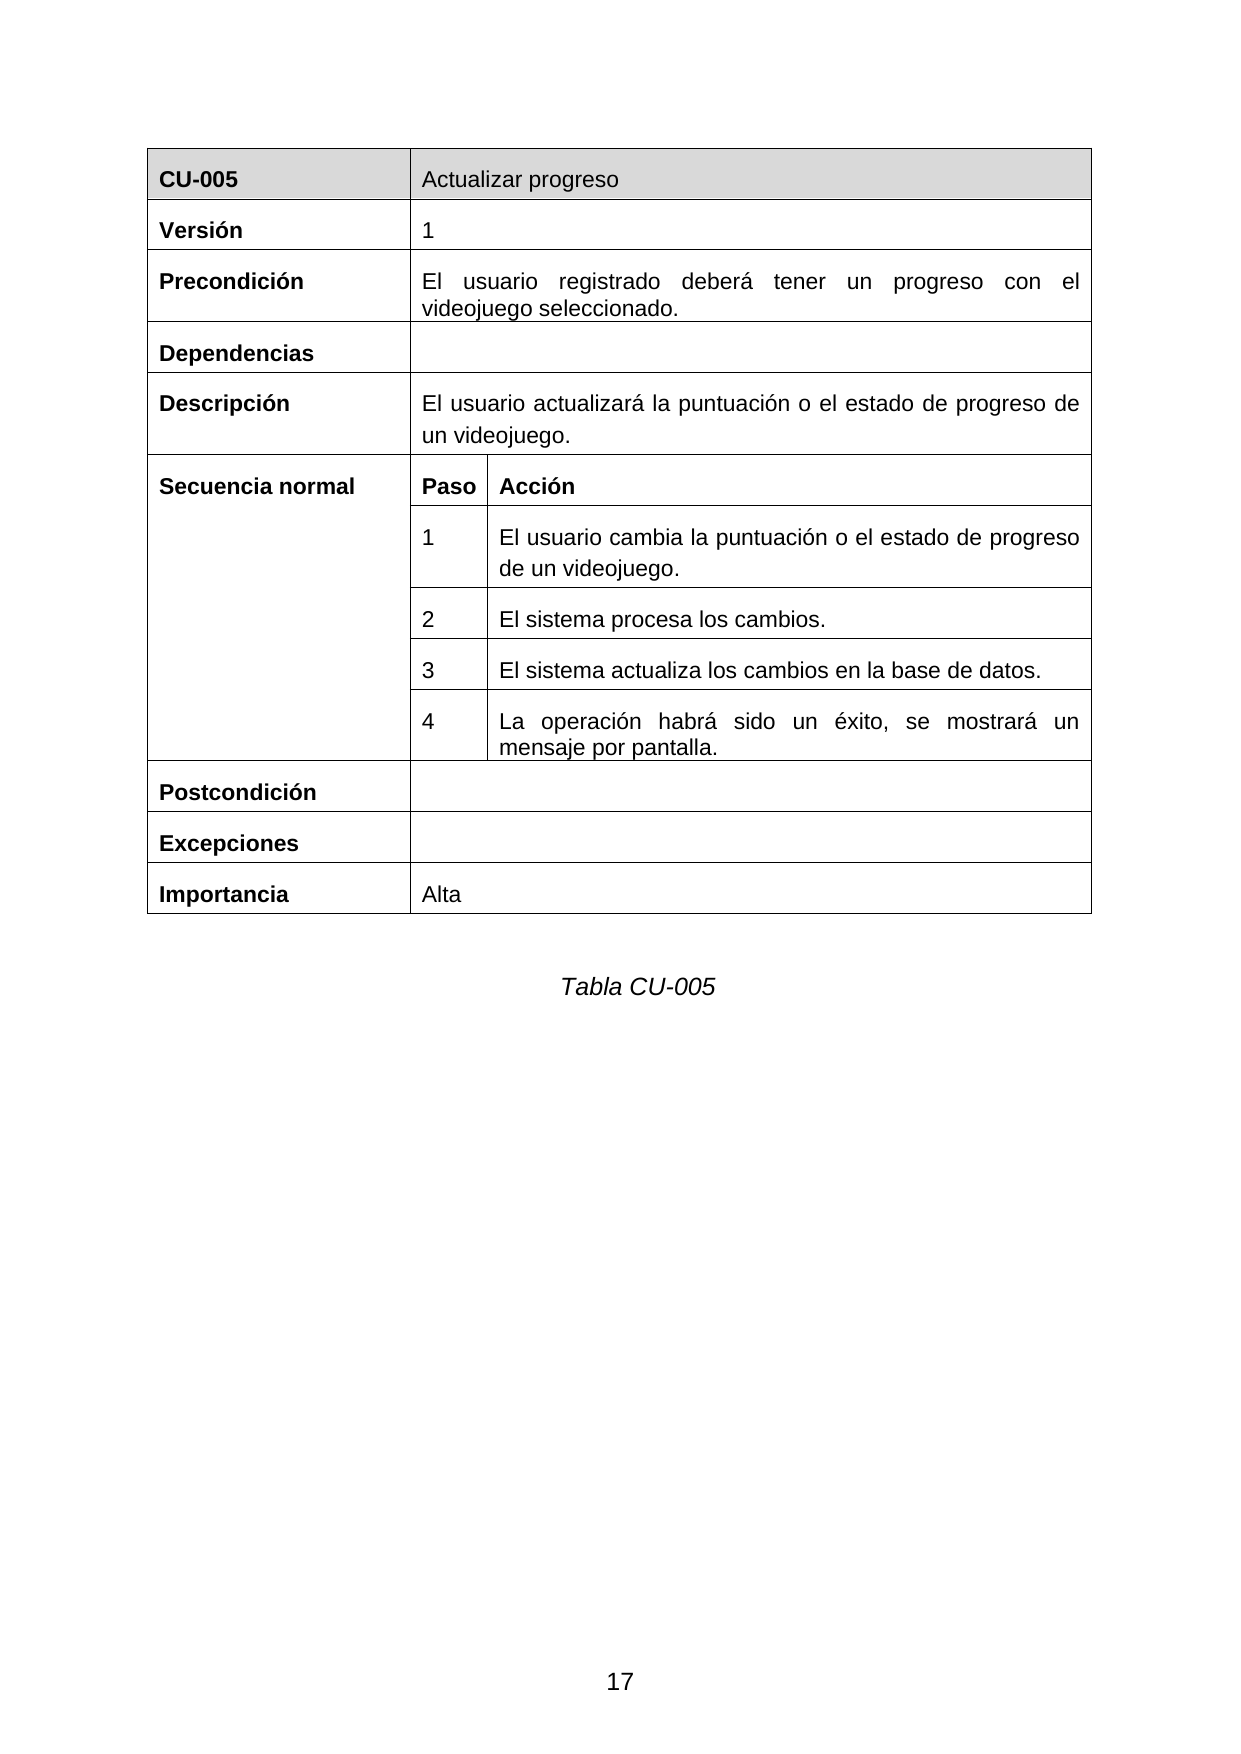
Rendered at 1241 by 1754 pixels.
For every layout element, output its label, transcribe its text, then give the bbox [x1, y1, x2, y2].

table_cell Alta [411, 863, 1091, 913]
table_cell Precondición [148, 250, 410, 321]
table_cell Importancia [148, 863, 410, 913]
table_header Actualizar progreso [411, 149, 1091, 198]
table_cell El usuario registrado deberá tener un progreso con el videojuego seleccionado. [411, 250, 1091, 321]
table_cell 4 [411, 690, 487, 760]
table_cell Excepciones [148, 812, 410, 862]
table_cell 1 [411, 506, 487, 587]
table_header CU-005 [148, 149, 410, 198]
table_cell 2 [411, 588, 487, 638]
table_cell [411, 812, 1091, 862]
table_cell Secuencia normal [148, 455, 410, 760]
table_cell Paso [411, 455, 487, 505]
table_cell Descripción [148, 373, 410, 454]
table_cell El sistema procesa los cambios. [488, 588, 1091, 638]
table_cell Postcondición [148, 761, 410, 811]
table_cell [411, 761, 1091, 811]
table_cell [411, 322, 1091, 372]
table_cell El usuario cambia la puntuación o el estado de progreso de un videojuego. [488, 506, 1091, 587]
text Tabla CU-005 [185, 972, 1092, 1001]
table_cell 1 [411, 200, 1091, 249]
table_cell El usuario actualizará la puntuación o el estado de progreso de un videojuego. [411, 373, 1091, 454]
table_cell 3 [411, 639, 487, 689]
table_cell Acción [488, 455, 1091, 505]
table_cell Versión [148, 200, 410, 249]
table_cell El sistema actualiza los cambios en la base de datos. [488, 639, 1091, 689]
table_cell La operación habrá sido un éxito, se mostrará un mensaje por pantalla. [488, 690, 1091, 760]
table_cell Dependencias [148, 322, 410, 372]
